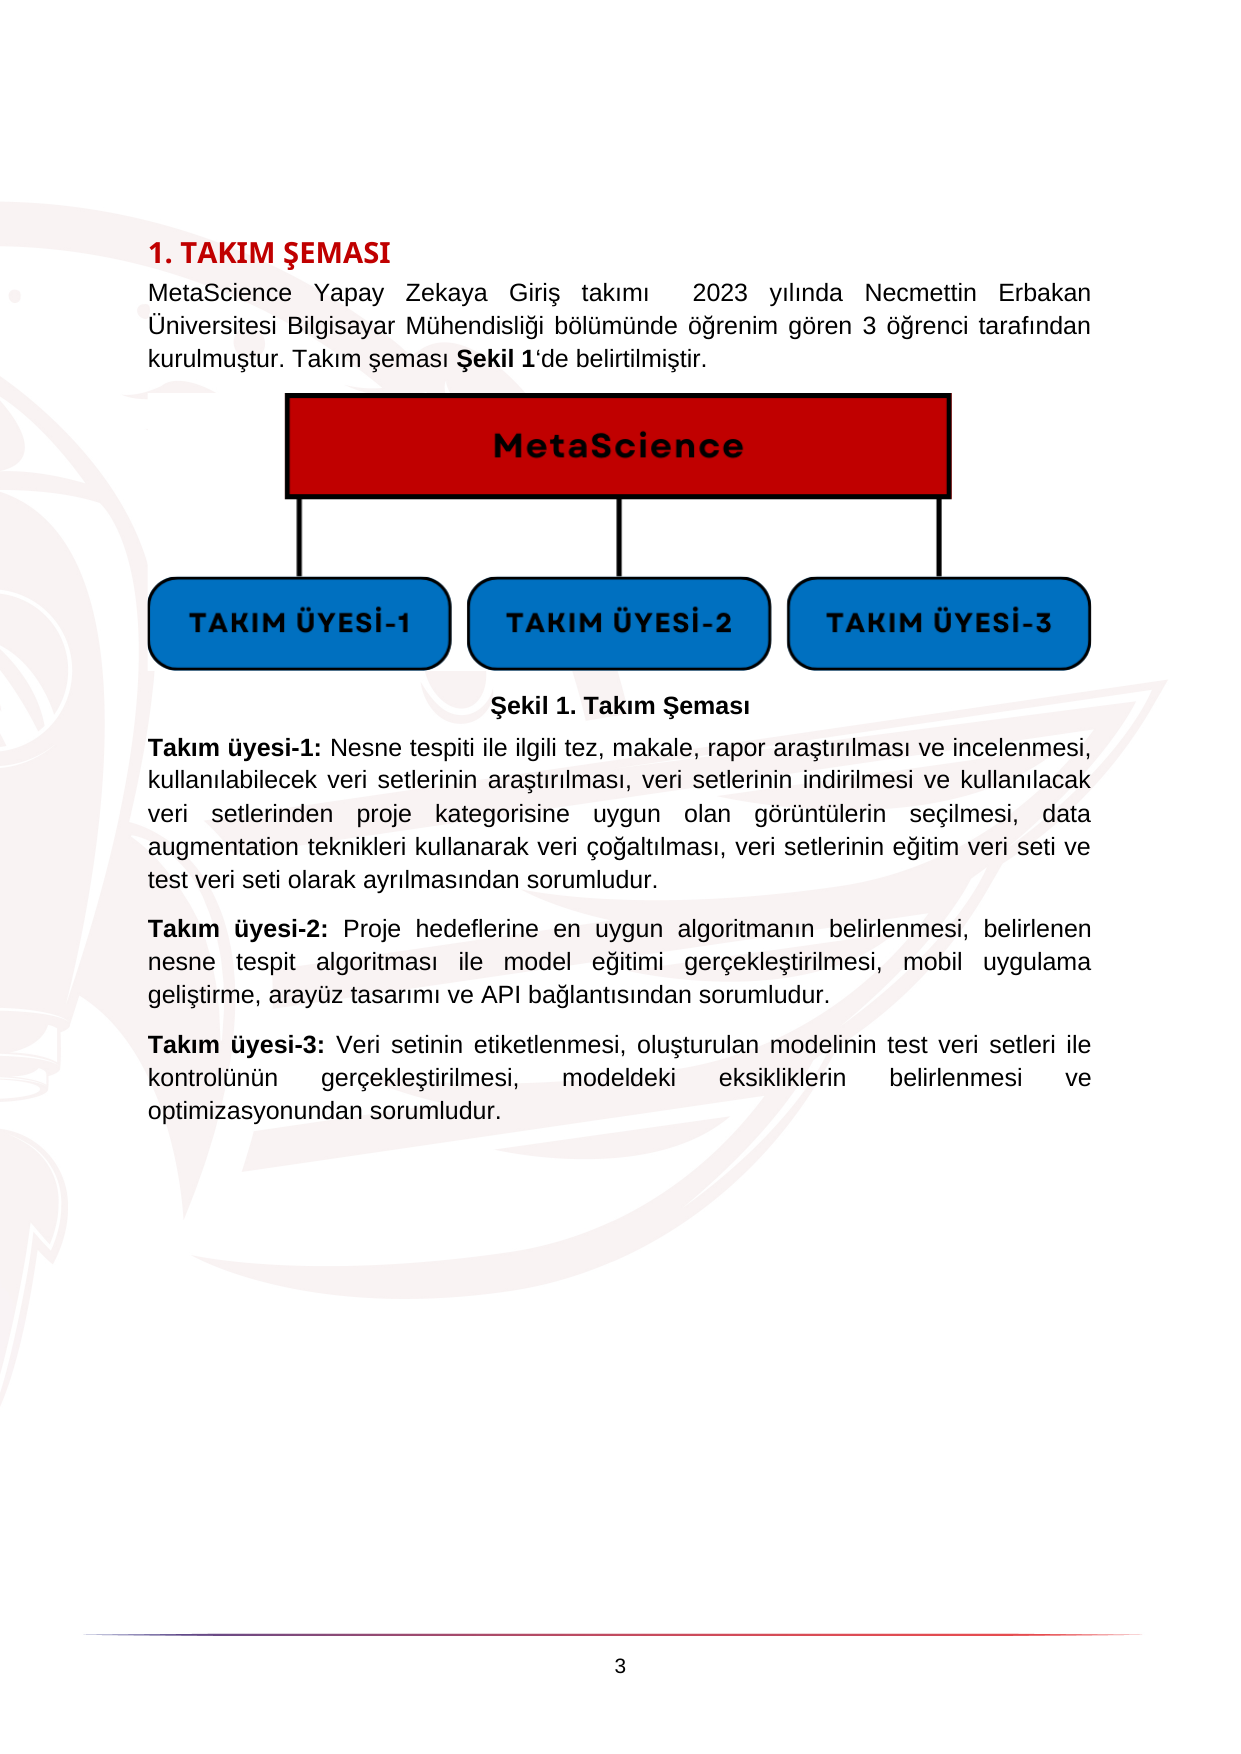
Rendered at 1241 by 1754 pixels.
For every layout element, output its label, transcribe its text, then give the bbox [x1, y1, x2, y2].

text Takım üyesi-1: Nesne tespiti ile ilgili tez, makale, rapor araştırılması ve incelenmesi, kullanılabilecek veri setlerinin araştırılması, veri setlerinin indirilmesi ve kullanılacak veri setlerinden proje kategorisine uygun olan görüntülerin seçilmesi, data augmentation teknikleri kullanarak veri çoğaltılması, veri setlerinin eğitim veri seti ve test veri seti olarak ayrılmasından sorumludur. [148, 732, 1093, 893]
text Şekil 1. Takım Şeması [148, 691, 1093, 720]
picture [0, 113, 1233, 1690]
text Takım üyesi-3: Veri setinin etiketlenmesi, oluşturulan modelinin test veri setleri ile kontrolünün gerçekleştirilmesi, modeldeki eksikliklerin belirlenmesi ve optimizasyonundan sorumludur. [148, 1030, 1093, 1125]
text Takım üyesi-2: Proje hedeflerine en uygun algoritmanın belirlenmesi, belirlenen nesne tespit algoritması ile model eğitimi gerçekleştirilmesi, mobil uygulama geliştirme, arayüz tasarımı ve API bağlantısından sorumludur. [148, 914, 1093, 1009]
text MetaScience Yapay Zekaya Giriş takımı 2023 yılında Necmettin Erbakan Üniversitesi Bilgisayar Mühendisliği bölümünde öğrenim gören 3 öğrenci tarafından kurulmuştur. Takım şeması Şekil 1‘de belirtilmiştir. [148, 278, 1093, 372]
subtitle Takım Şeması [148, 232, 1093, 272]
